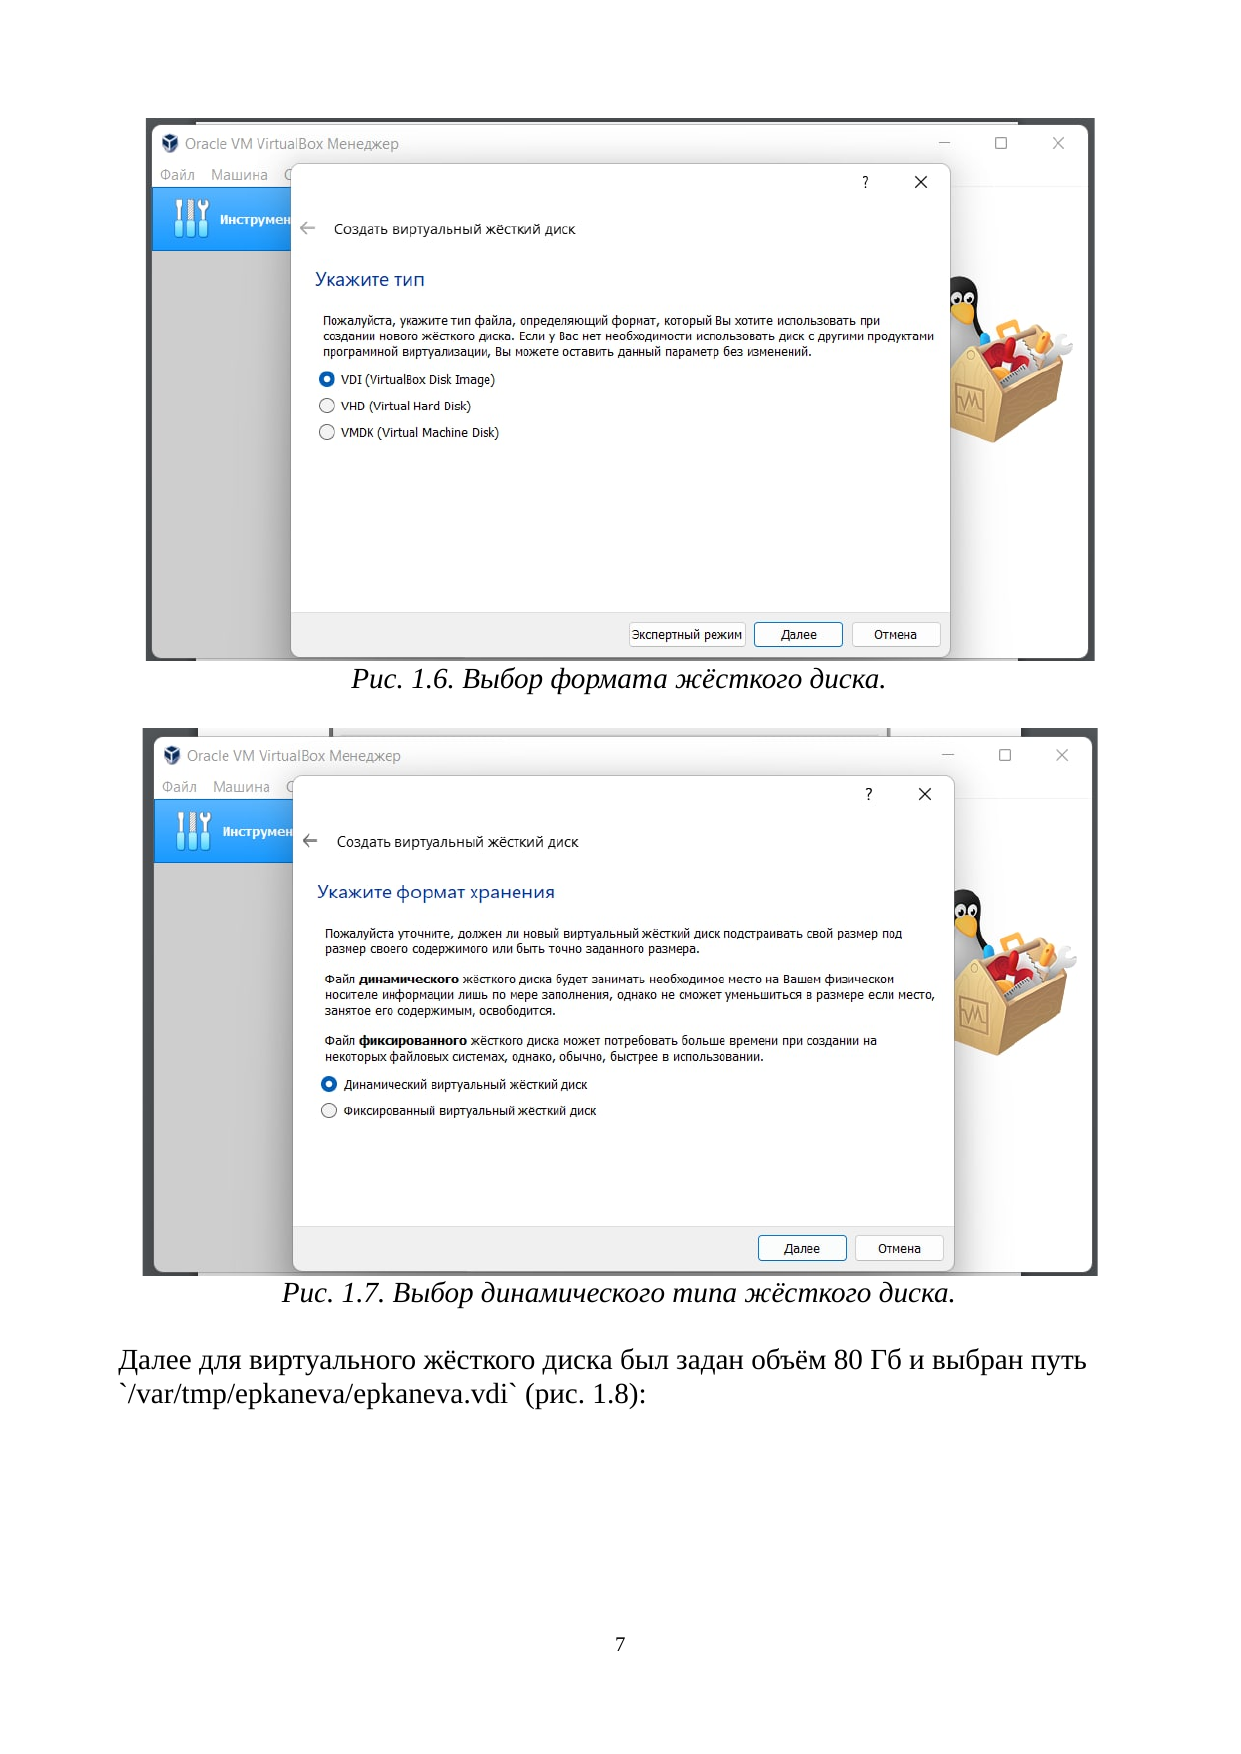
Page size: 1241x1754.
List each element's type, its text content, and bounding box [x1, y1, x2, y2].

picture [142, 728, 1098, 1276]
text Рис. 1.6. Выбор формата жёсткого диска. [118, 661, 1122, 694]
picture [145, 118, 1095, 661]
text Далее для виртуального жёсткого диска был задан объём 80 Гб и выбран путь `/var/tmp/epkaneva/epkaneva.vdi` (рис. 1.8): [118, 1342, 1122, 1409]
text Рис. 1.7. Выбор динамического типа жёсткого диска. [118, 1275, 1122, 1309]
